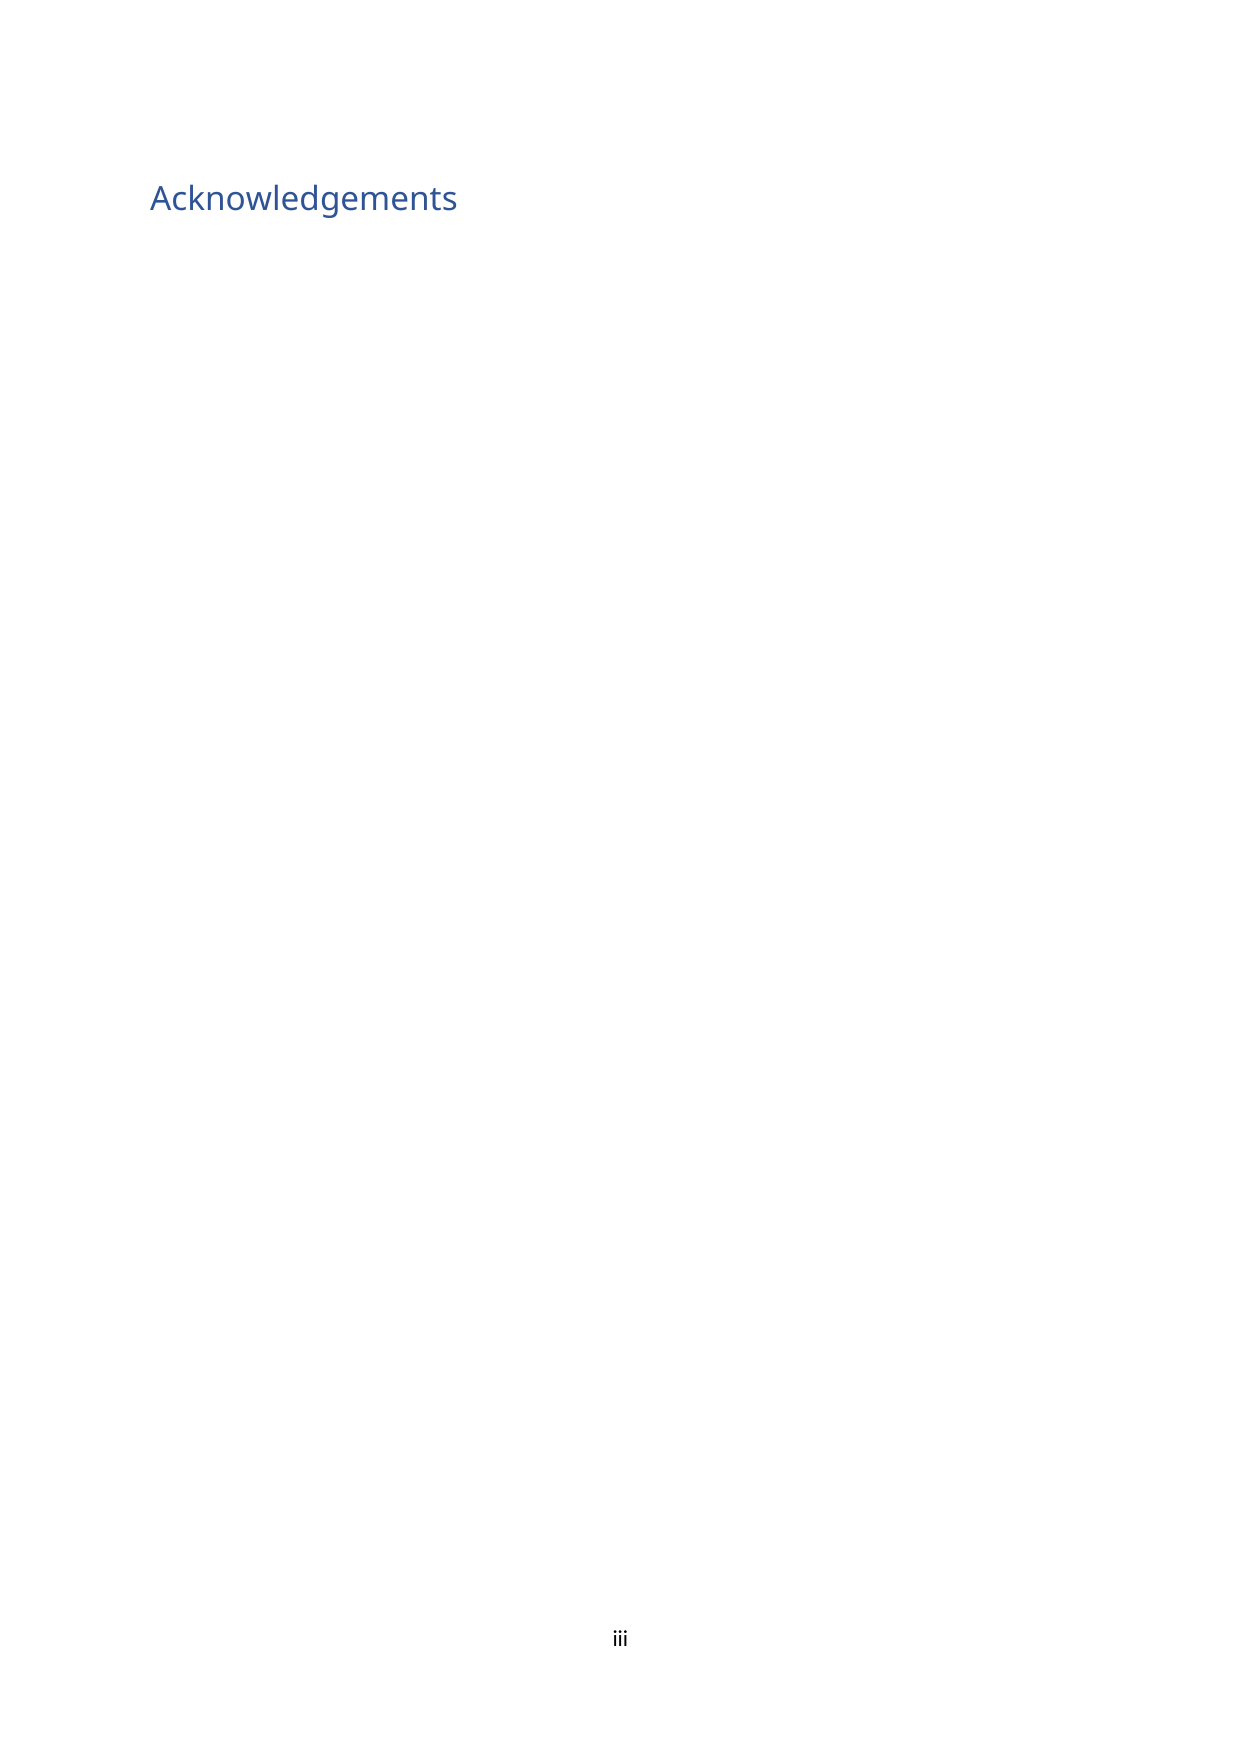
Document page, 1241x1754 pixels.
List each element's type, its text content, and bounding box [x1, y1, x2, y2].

subtitle Acknowledgements [150, 175, 1090, 220]
